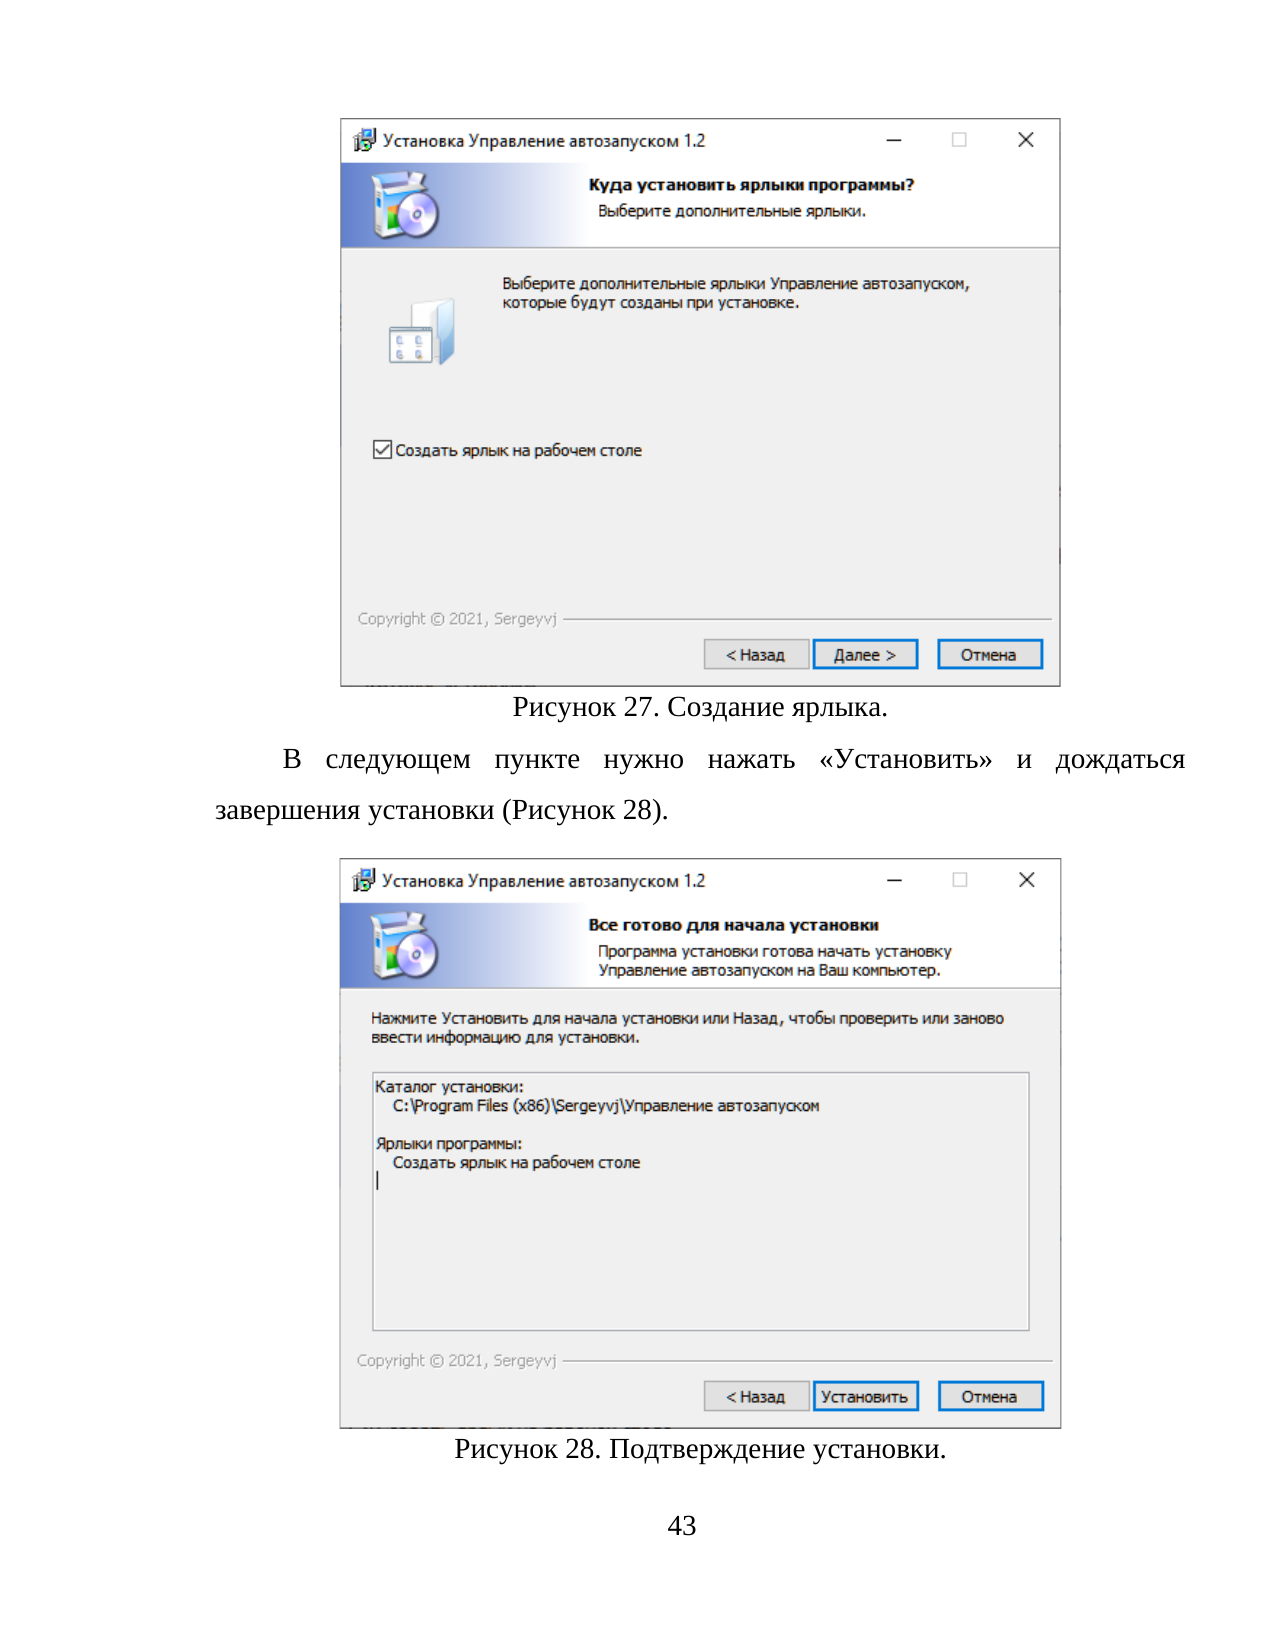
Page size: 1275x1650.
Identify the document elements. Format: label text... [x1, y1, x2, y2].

picture [340, 118, 1061, 687]
list Рисунок 27. Создание ярлыка. [215, 689, 1186, 722]
picture [339, 858, 1062, 1429]
text В следующем пункте нужно нажать «Установить» и дождаться завершения установки (Рисунок 28). [215, 742, 1186, 826]
list Рисунок 28. Подтверждение установки. [215, 1431, 1186, 1464]
